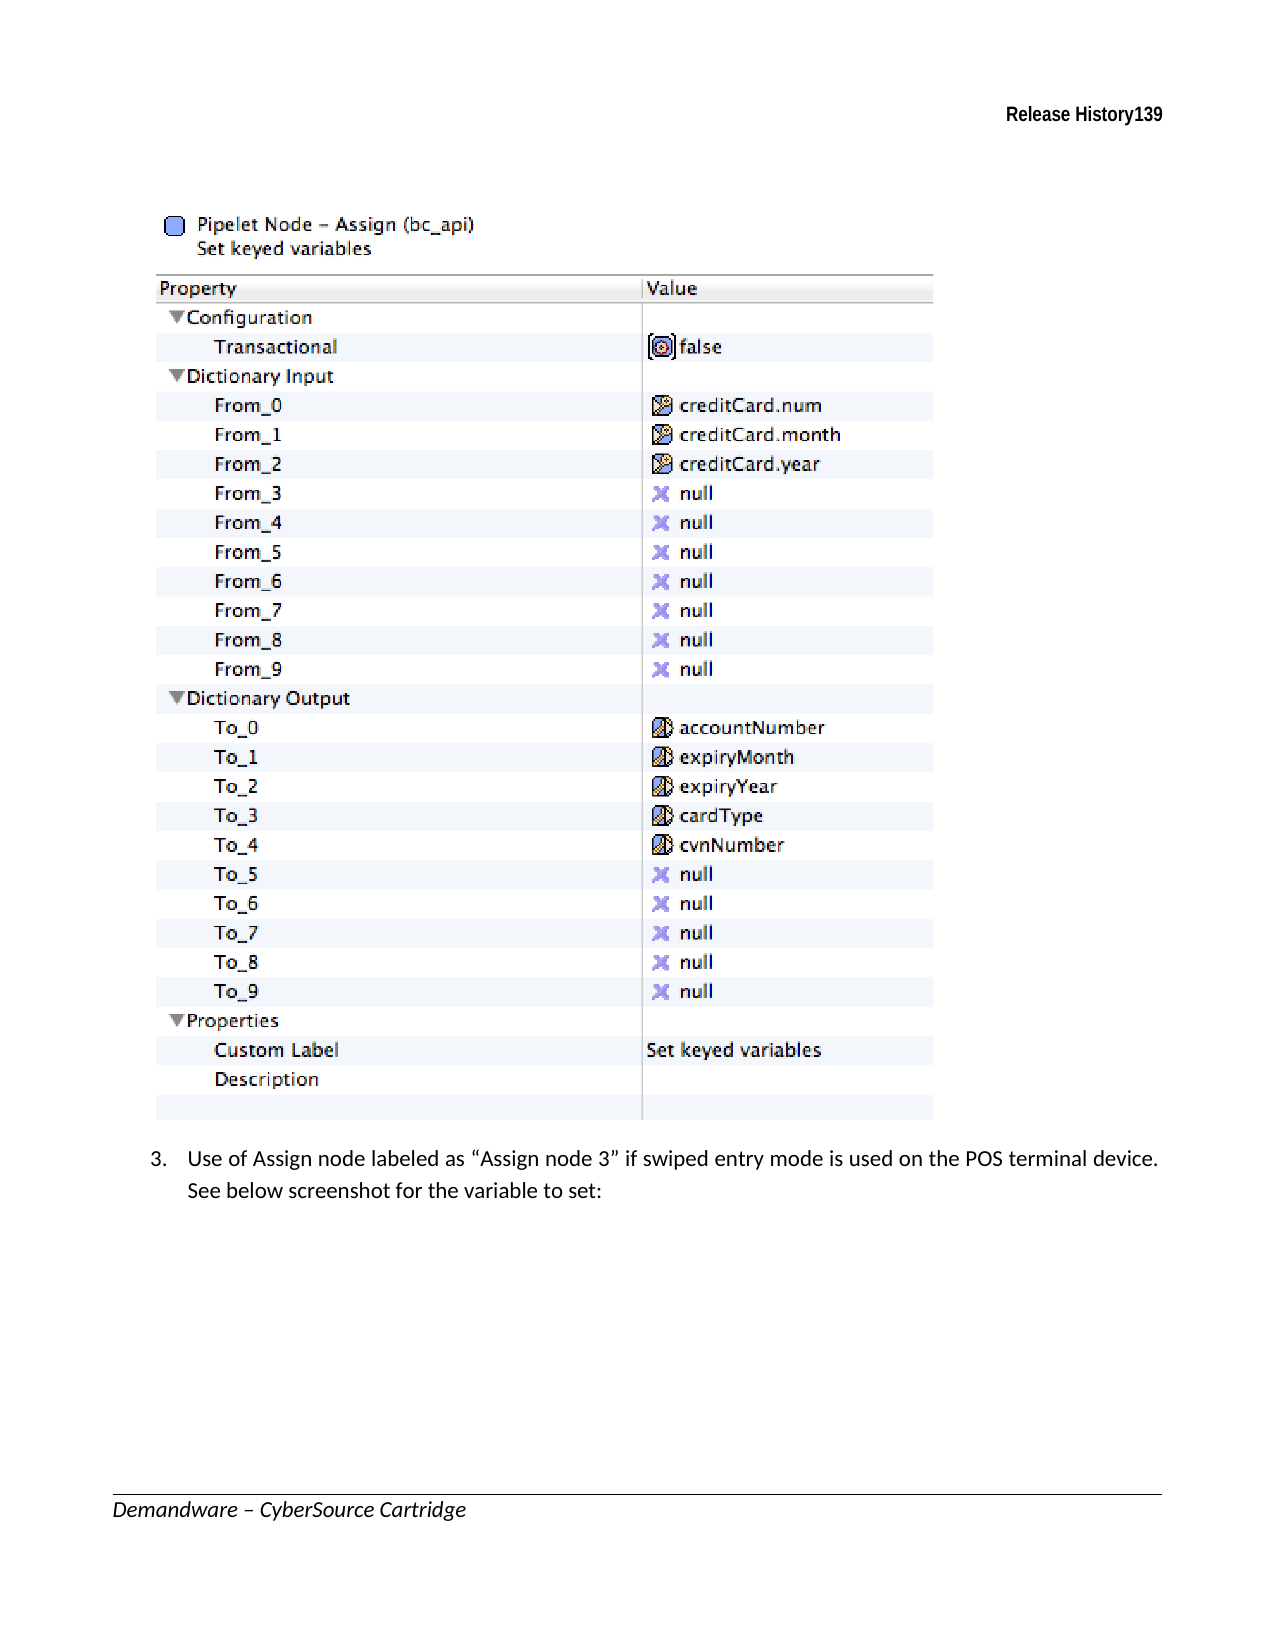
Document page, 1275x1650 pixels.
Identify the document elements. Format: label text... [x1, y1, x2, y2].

list Use of Assign node labeled as “Assign node 3” if swiped entry mode is used on the POS terminal device. See below screenshot for the variable to set: [150, 1144, 1162, 1204]
picture [150, 198, 934, 1120]
